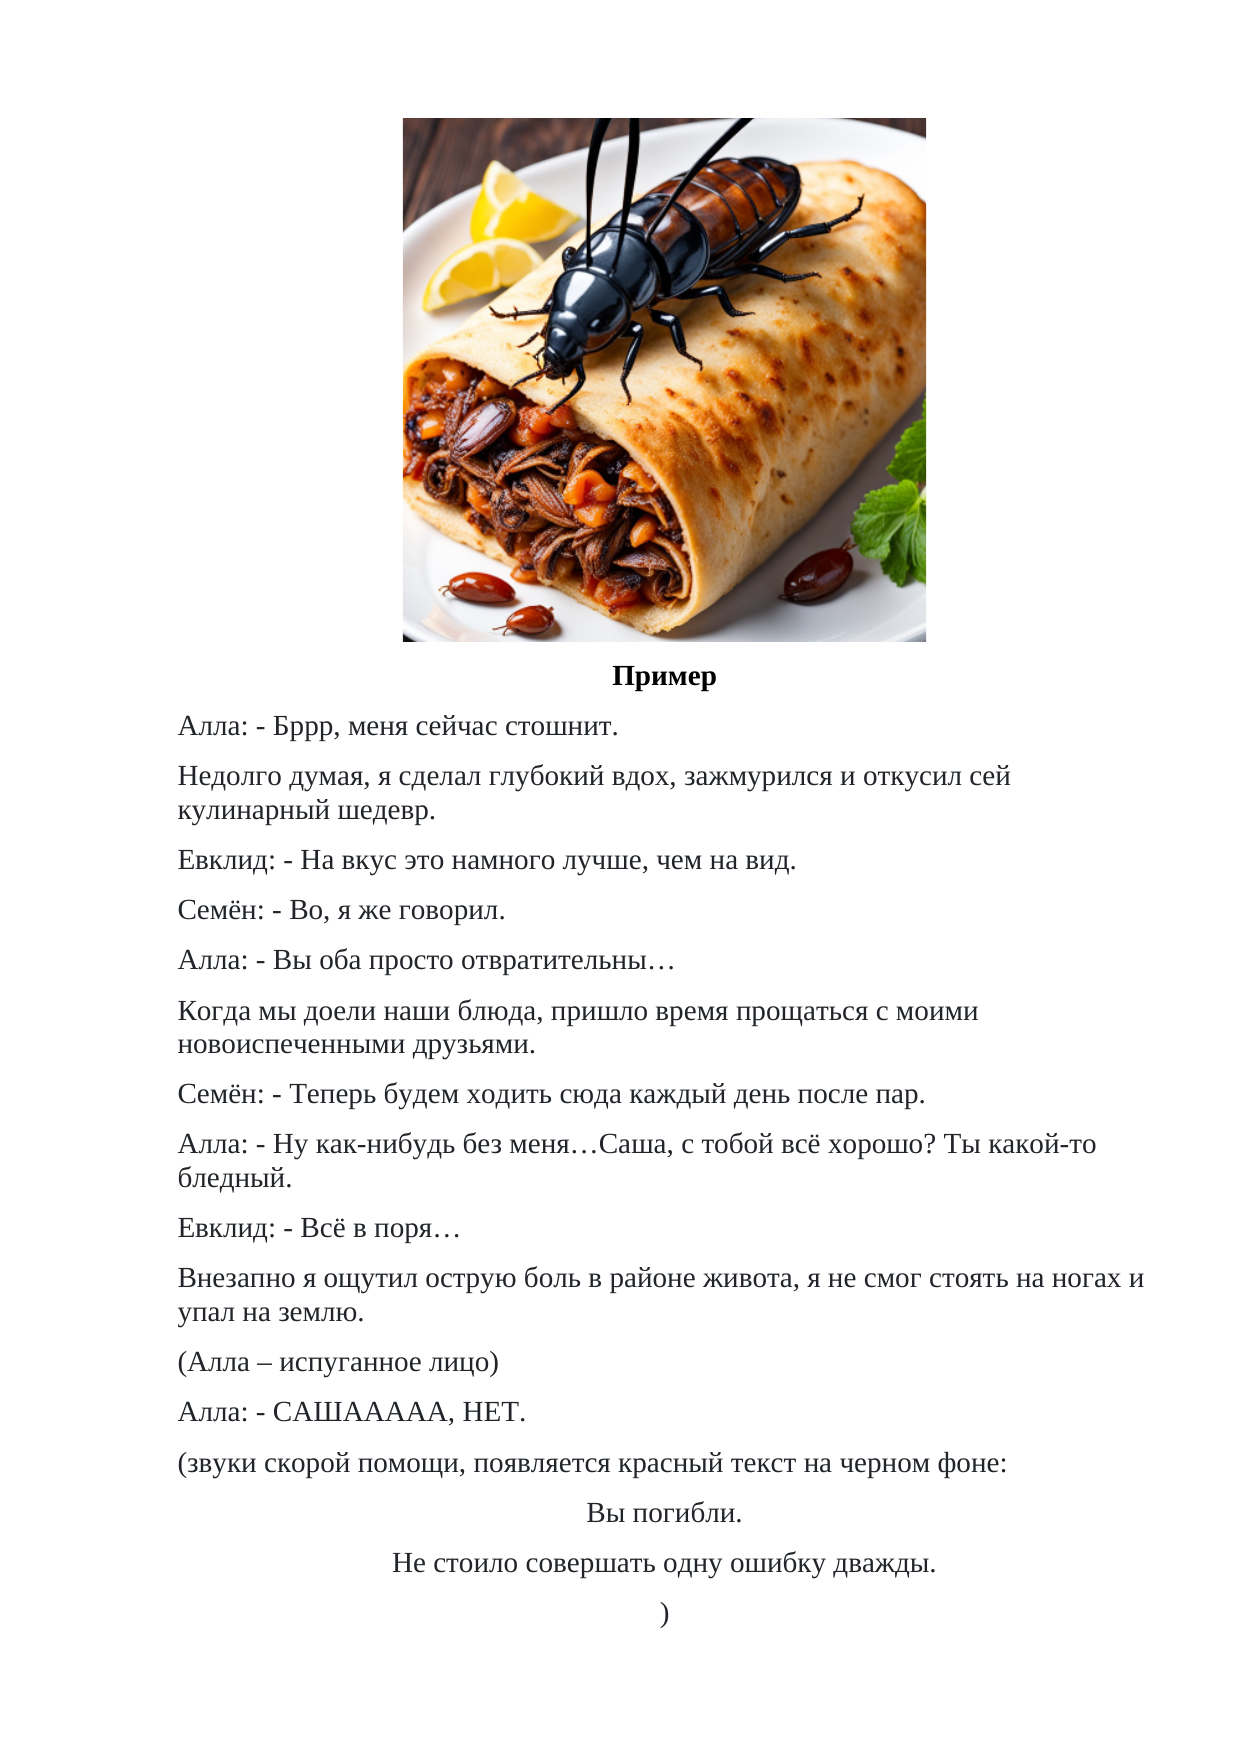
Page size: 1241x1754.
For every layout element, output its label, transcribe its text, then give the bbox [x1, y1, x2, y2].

text Пример [177, 658, 1152, 691]
text Когда мы доели наши блюда, пришло время прощаться с моими новоиспеченными друзьями. [177, 993, 1152, 1060]
text Не стоило совершать одну ошибку дважды. [177, 1545, 1152, 1579]
text Алла: - САШААААА, НЕТ. [177, 1394, 1152, 1428]
picture [402, 118, 927, 642]
text Недолго думая, я сделал глубокий вдох, зажмурился и откусил сей кулинарный шедевр. [177, 758, 1152, 825]
text Внезапно я ощутил острую боль в районе живота, я не смог стоять на ногах и упал на землю. [177, 1261, 1152, 1328]
text Алла: - Бррр, меня сейчас стошнит. [177, 708, 1152, 742]
text (звуки скорой помощи, появляется красный текст на черном фоне: [177, 1445, 1152, 1478]
text (Алла – испуганное лицо) [177, 1344, 1152, 1378]
text Евклид: - На вкус это намного лучше, чем на вид. [177, 842, 1152, 876]
text ) [177, 1595, 1152, 1629]
text Алла: - Вы оба просто отвратительны… [177, 942, 1152, 976]
text Семён: - Во, я же говорил. [177, 892, 1152, 926]
text Евклид: - Всё в поря… [177, 1210, 1152, 1244]
text Семён: - Теперь будем ходить сюда каждый день после пар. [177, 1076, 1152, 1110]
text Алла: - Ну как-нибудь без меня…Саша, с тобой всё хорошо? Ты какой-то бледный. [177, 1127, 1152, 1194]
text Вы погибли. [177, 1495, 1152, 1528]
